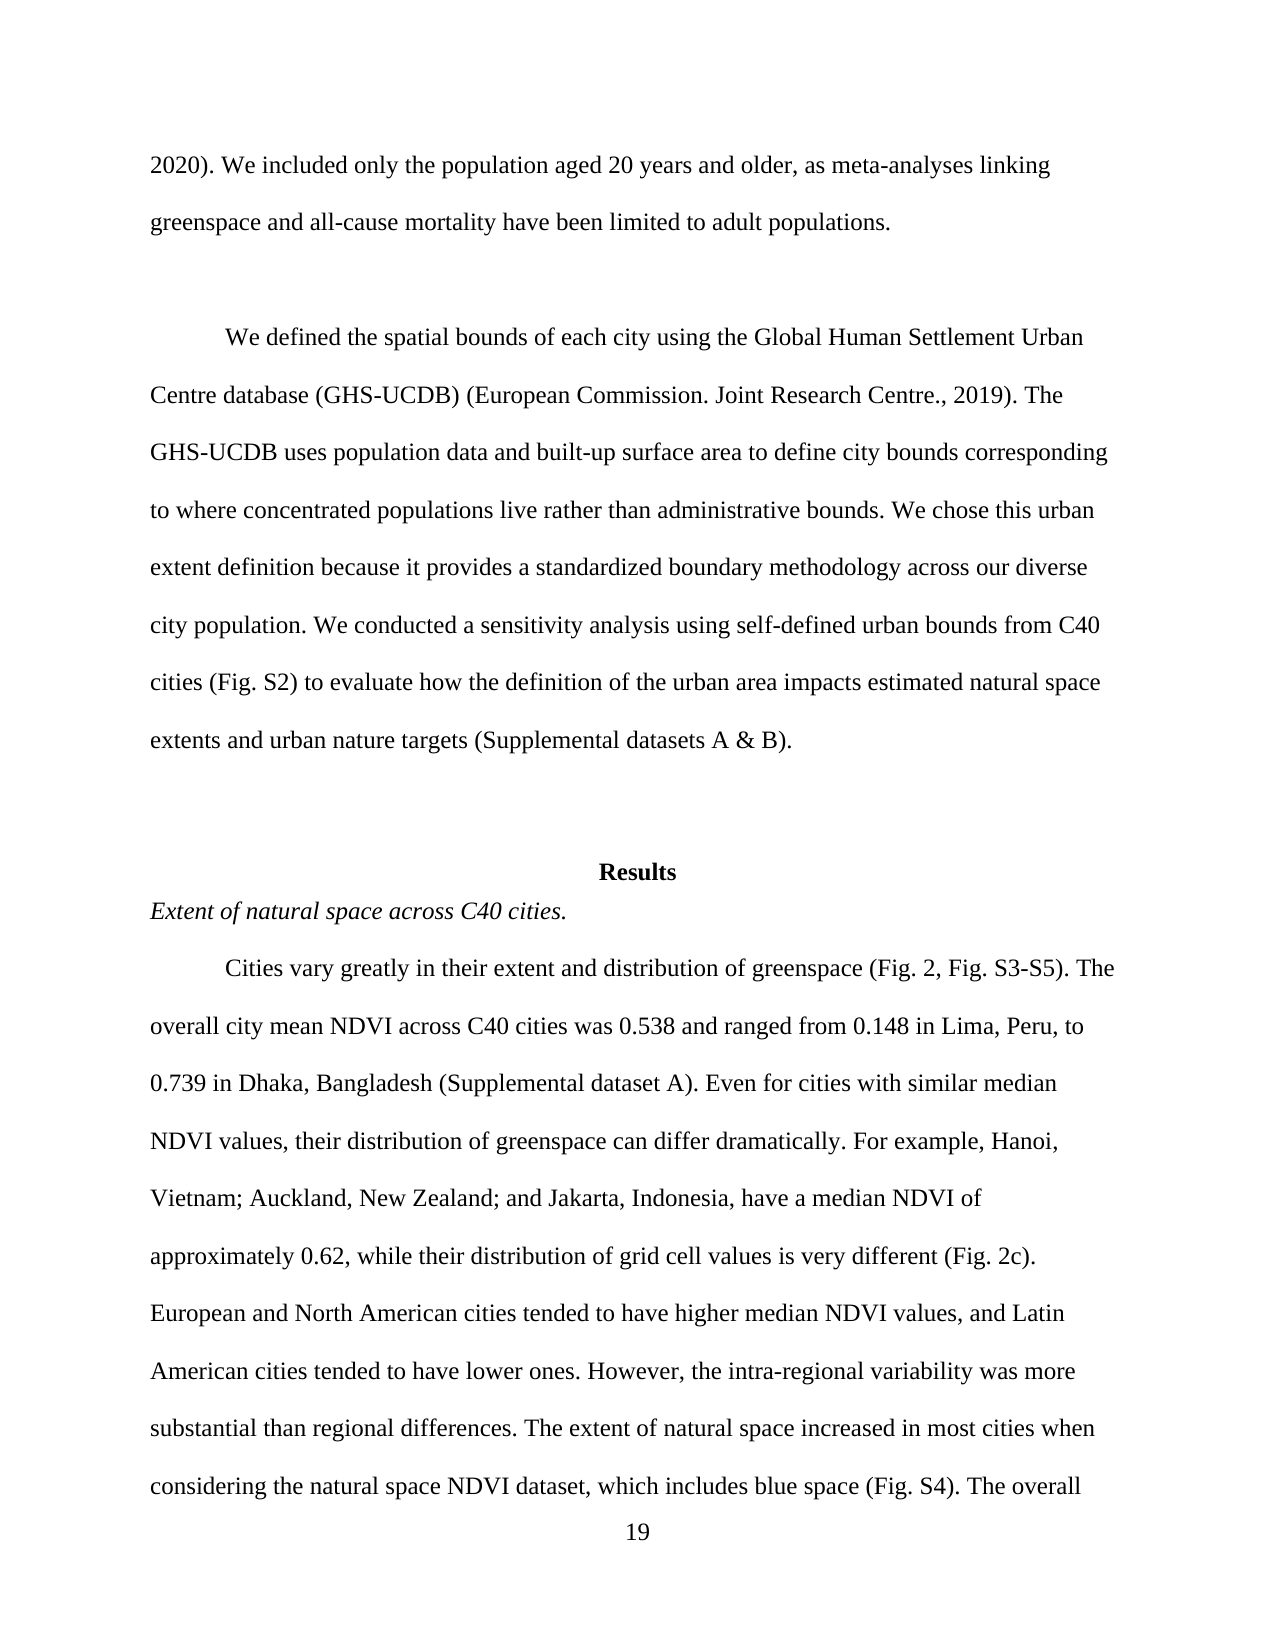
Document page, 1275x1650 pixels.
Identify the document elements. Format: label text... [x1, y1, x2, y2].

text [150, 953, 1125, 1500]
text Extent of natural space across C40 cities. [150, 896, 1125, 925]
text We defined the spatial bounds of each city using the Global Human Settlement Urban Centre database (GHS-UCDB) (European Commission. Joint Research Centre., 2019). The GHS-UCDB uses population data and built-up surface area to define city bounds corresponding to where concentrated populations live rather than administrative bounds. We chose this urban extent definition because it provides a standardized boundary methodology across our diverse city population. We conducted a sensitivity analysis using self-defined urban bounds from C40 cities (Fig. S2) to evaluate how the definition of the urban area impacts estimated natural space extents and urban nature targets (Supplemental datasets A & B). [150, 322, 1125, 754]
subtitle Results [150, 857, 1125, 885]
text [150, 150, 1125, 236]
